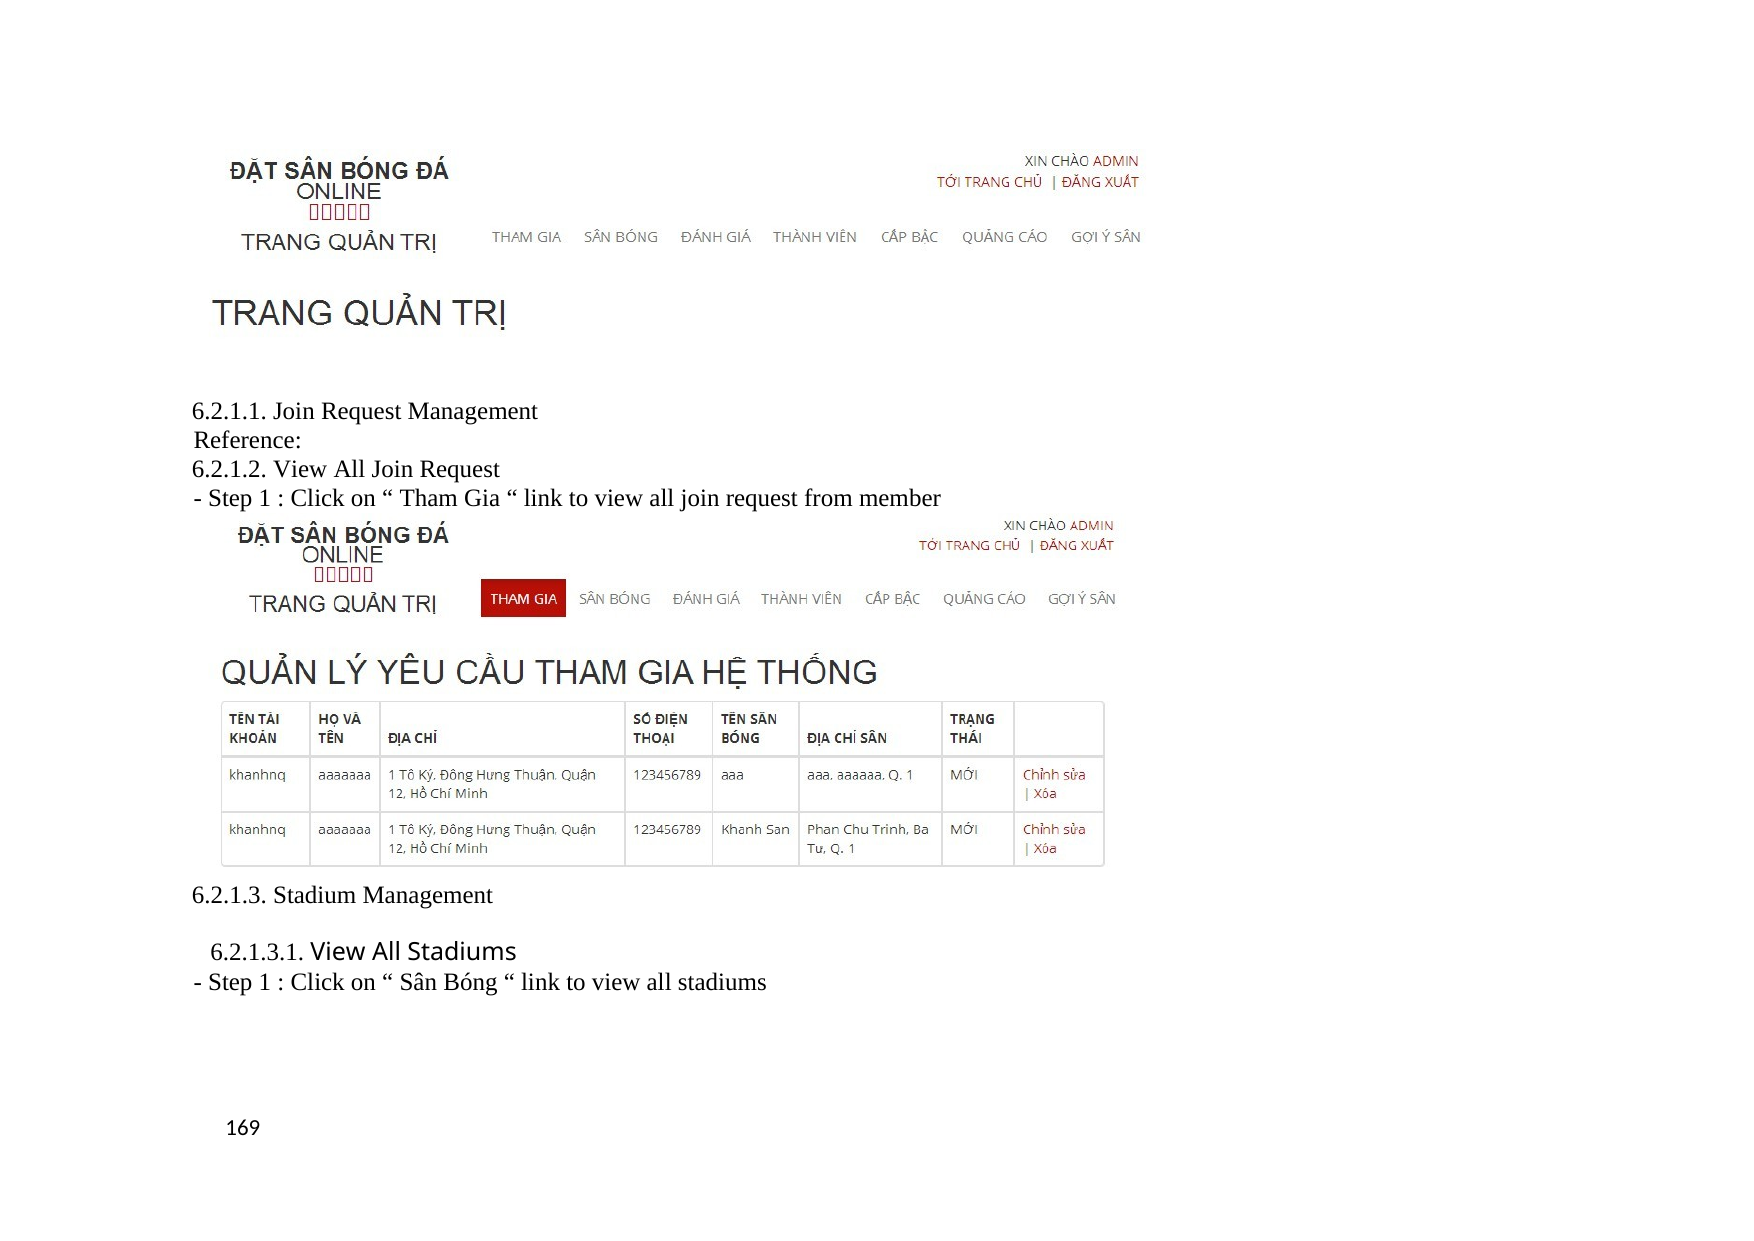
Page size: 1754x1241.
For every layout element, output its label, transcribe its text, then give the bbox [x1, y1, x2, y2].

picture [193, 149, 1169, 366]
subtitle Stadium Management [192, 881, 1604, 909]
text - Step 1 : Click on “ Sân Bóng “ link to view all stadiums [193, 967, 1604, 996]
subtitle View All Stadiums [210, 934, 1604, 967]
text Reference: [193, 425, 1604, 454]
subtitle View All Join Request [192, 455, 1604, 483]
picture [193, 513, 1169, 880]
text - Step 1 : Click on “ Tham Gia “ link to view all join request from member [193, 483, 1604, 512]
subtitle Join Request Management [192, 397, 1604, 425]
